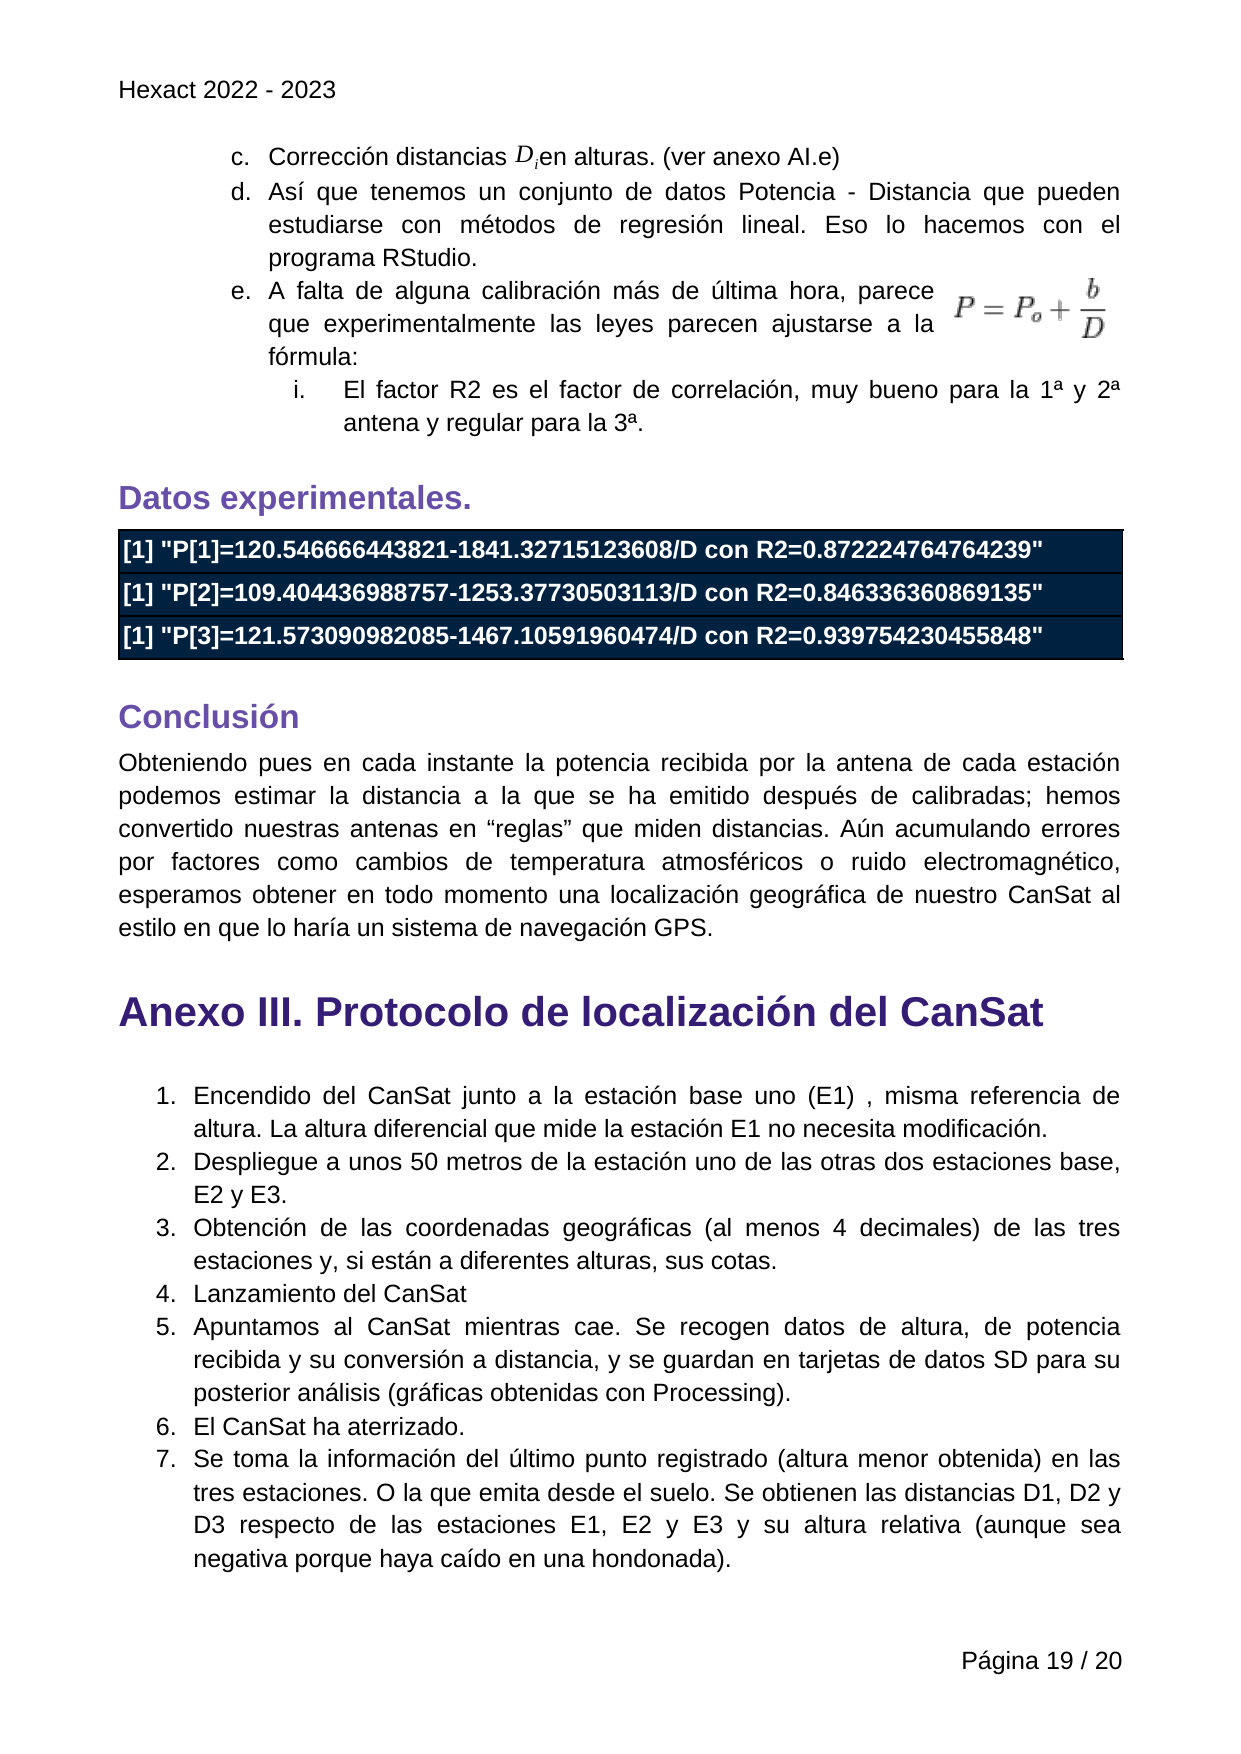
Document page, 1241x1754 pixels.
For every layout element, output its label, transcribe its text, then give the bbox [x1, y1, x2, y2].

list Apuntamos al CanSat mientras cae. Se recogen datos de altura, de potencia recibida y su conversión a distancia, y se guardan en tarjetas de datos SD para su posterior análisis (gráficas obtenidas con Processing). [156, 1312, 1122, 1407]
table_header [1] "P[1]=120.546666443821-1841.32715123608/D con R2=0.872224764764239" [120, 531, 1122, 572]
list El factor R2 es el factor de correlación, muy bueno para la 1ª y 2ª antena y regular para la 3ª. [306, 375, 1122, 437]
picture [953, 278, 1106, 338]
subtitle Datos experimentales. [118, 478, 1122, 517]
list Encendido del CanSat junto a la estación base uno (E1) , misma referencia de altura. La altura diferencial que mide la estación E1 no necesita modificación. [156, 1081, 1122, 1143]
subtitle Anexo III. Protocolo de localización del CanSat [118, 988, 1122, 1036]
list Corrección distancias en alturas. (ver anexo AI.e) [231, 141, 1122, 172]
list Obtención de las coordenadas geográficas (al menos 4 decimales) de las tres estaciones y, si están a diferentes alturas, sus cotas. [156, 1213, 1122, 1275]
list El CanSat ha aterrizado. [156, 1411, 1122, 1440]
list Así que tenemos un conjunto de datos Potencia - Distancia que pueden estudiarse con métodos de regresión lineal. Eso lo hacemos con el programa RStudio. [231, 177, 1122, 271]
list Despliegue a unos 50 metros de la estación uno de las otras dos estaciones base, E2 y E3. [156, 1147, 1122, 1209]
text Obteniendo pues en cada instante la potencia recibida por la antena de cada estación podemos estimar la distancia a la que se ha emitido después de calibradas; hemos convertido nuestras antenas en “reglas” que miden distancias. Aún acumulando errores por factores como cambios de temperatura atmosféricos o ruido electromagnético, esperamos obtener en todo momento una localización geográfica de nuestro CanSat al estilo en que lo haría un sistema de navegación GPS. [118, 748, 1122, 942]
list Se toma la información del último punto registrado (altura menor obtenida) en las tres estaciones. O la que emita desde el suelo. Se obtienen las distancias D1, D2 y D3 respecto de las estaciones E1, E2 y E3 y su altura relativa (aunque sea negativa porque haya caído en una hondonada). [156, 1444, 1122, 1572]
list A falta de alguna calibración más de última hora, parece que experimentalmente las leyes parecen ajustarse a la fórmula: [231, 276, 1122, 371]
table_cell [1] "P[2]=109.404436988757-1253.37730503113/D con R2=0.846336360869135" [120, 574, 1122, 615]
subtitle Conclusión [118, 697, 1122, 736]
table_cell [1] "P[3]=121.573090982085-1467.10591960474/D con R2=0.939754230455848" [120, 617, 1122, 658]
list Lanzamiento del CanSat [156, 1279, 1122, 1308]
